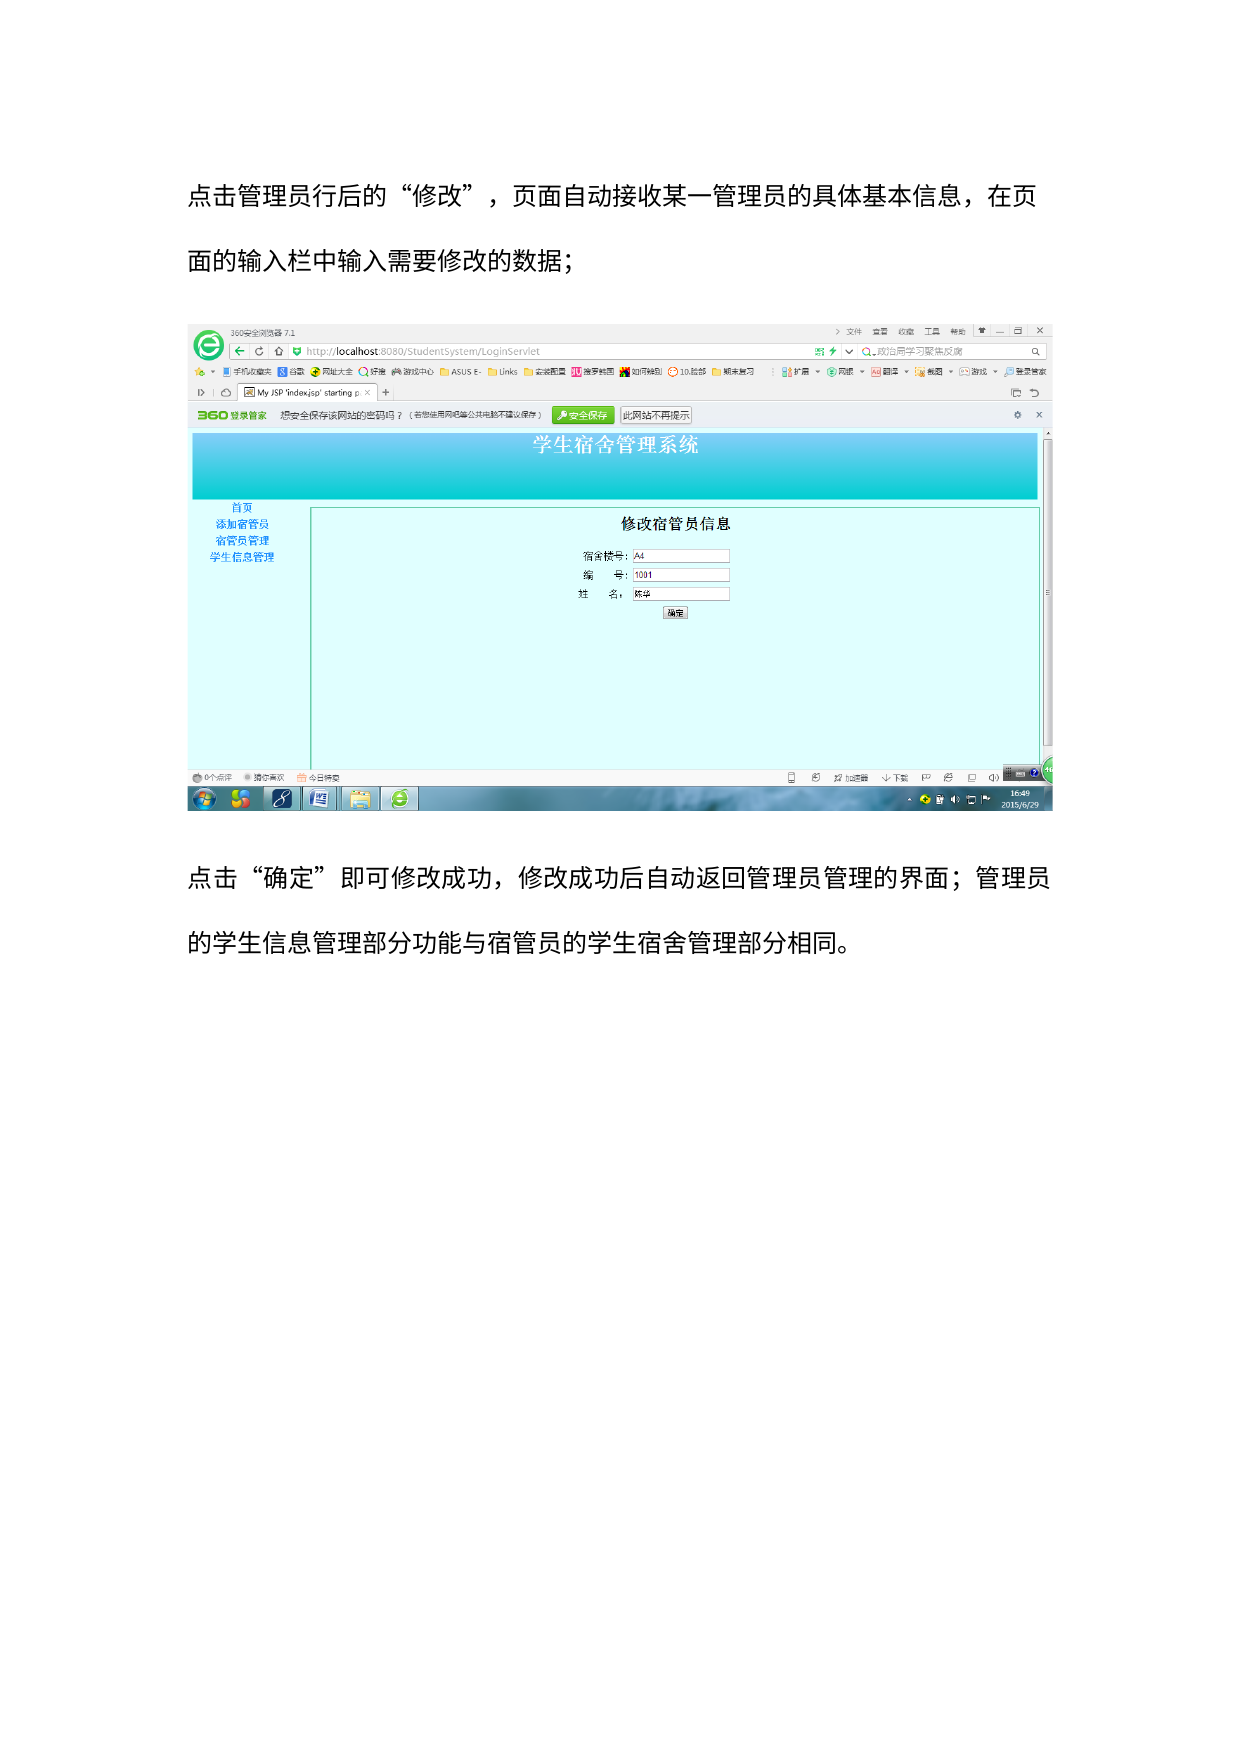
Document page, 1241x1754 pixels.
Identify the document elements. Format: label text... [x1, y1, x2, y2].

text 点击管理员行后的“修改”，页面自动接收某一管理员的具体基本信息，在页面的输入栏中输入需要修改的数据； [187, 162, 1053, 292]
picture [187, 324, 1053, 811]
text 点击“确定”即可修改成功，修改成功后自动返回管理员管理的界面；管理员的学生信息管理部分功能与宿管员的学生宿舍管理部分相同。 [187, 844, 1053, 974]
